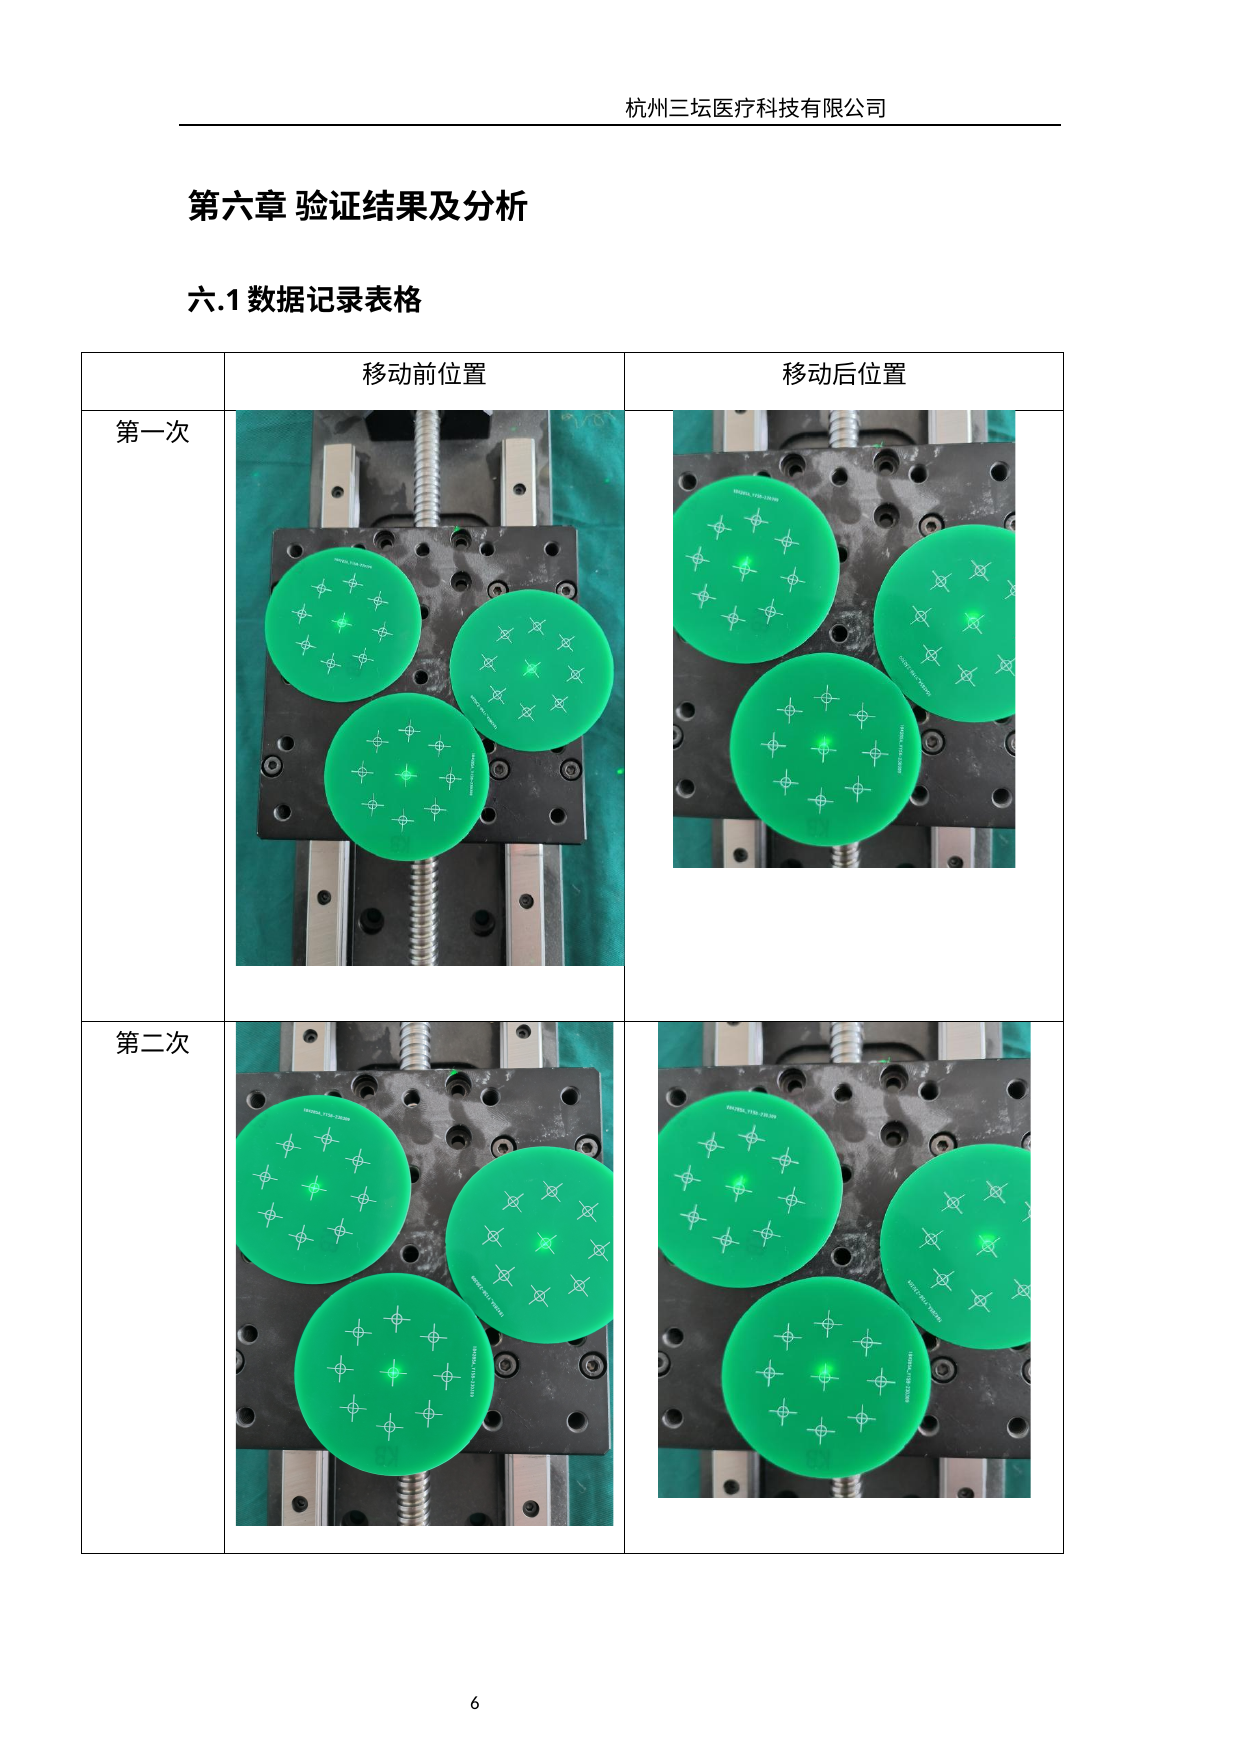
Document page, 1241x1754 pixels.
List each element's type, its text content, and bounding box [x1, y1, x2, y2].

subtitle 验证结果及分析 [187, 165, 1053, 244]
picture [235, 1022, 614, 1526]
table_cell [625, 411, 1063, 1021]
table_cell 第二次 [82, 1022, 224, 1553]
picture [673, 410, 1016, 868]
table_header 移动后位置 [625, 353, 1063, 409]
subtitle 数据记录表格 [187, 258, 1053, 338]
table_header [82, 353, 224, 409]
table_cell [625, 1022, 1063, 1553]
table_cell 第一次 [82, 411, 224, 1021]
table_cell [225, 1022, 624, 1553]
picture [235, 410, 625, 966]
picture [658, 1022, 1031, 1498]
table_header 移动前位置 [225, 353, 624, 409]
table_cell [225, 411, 624, 1021]
